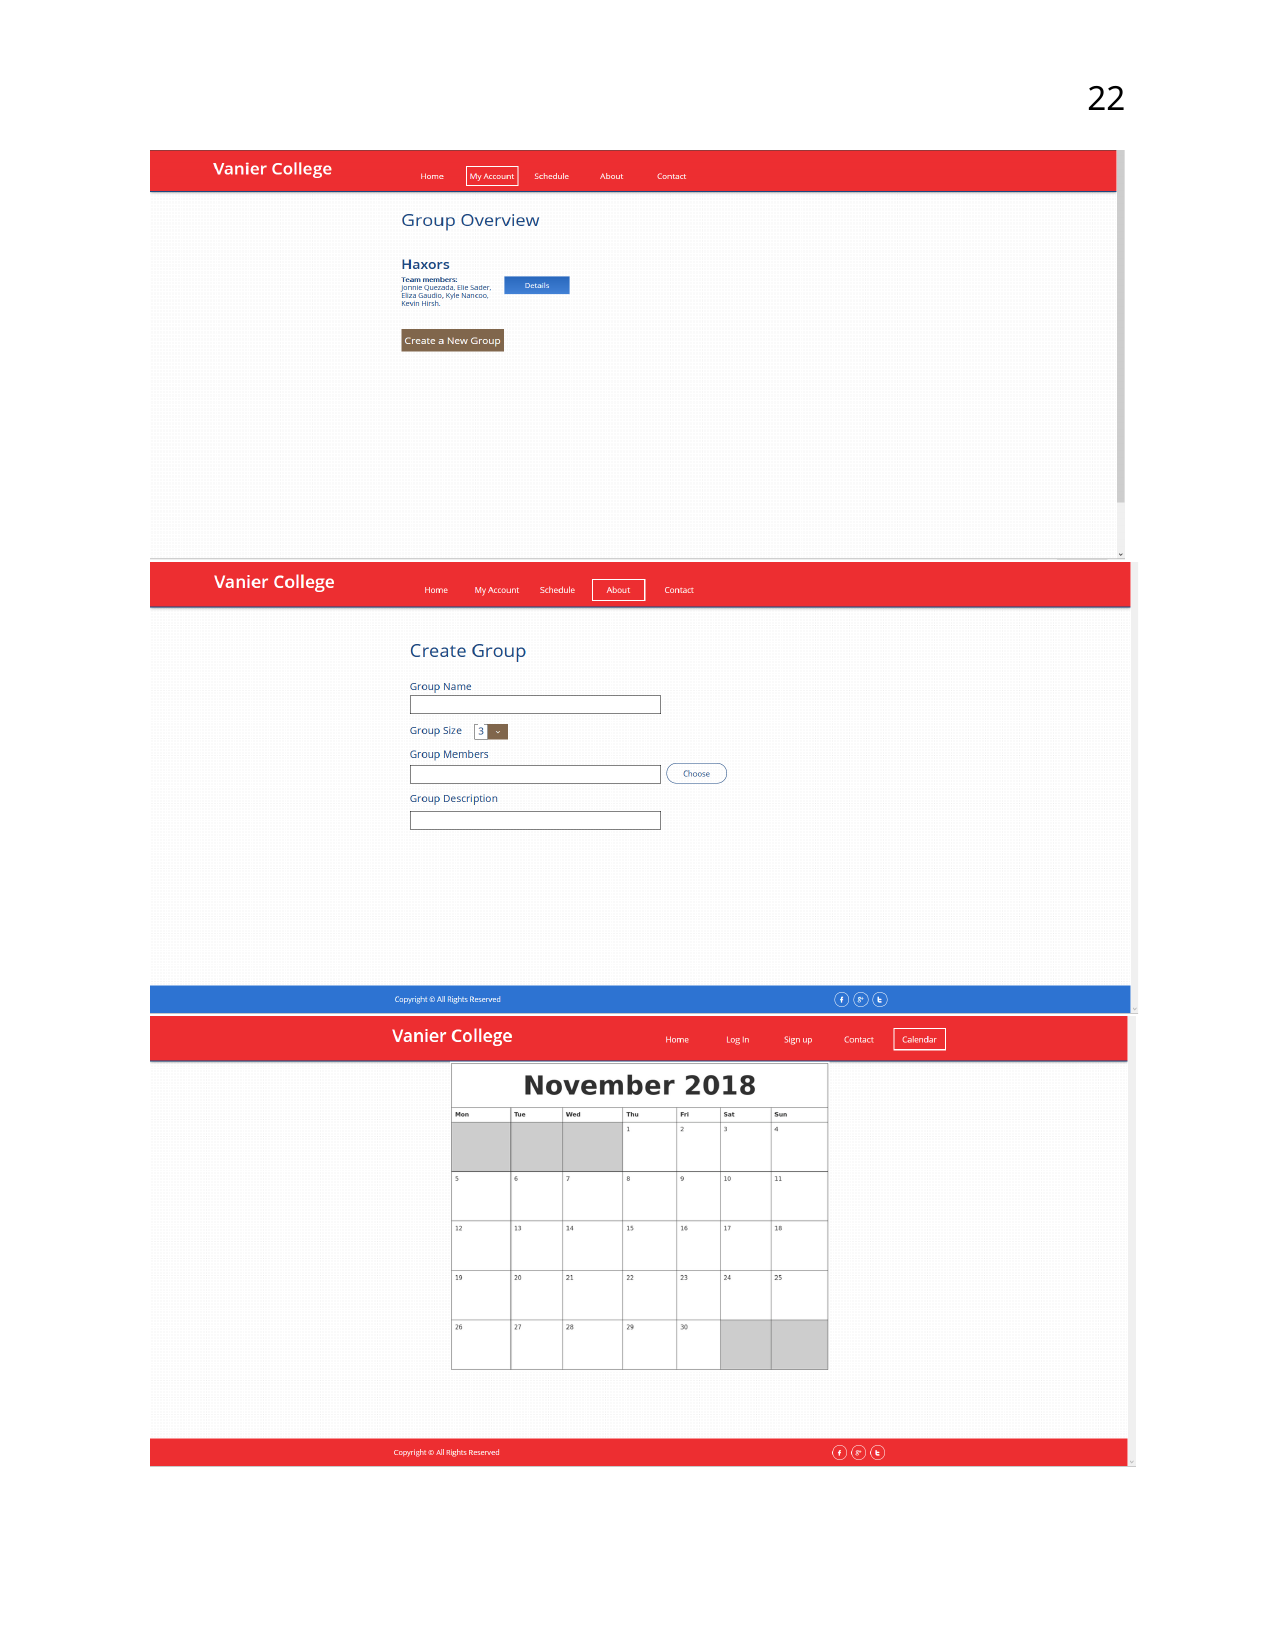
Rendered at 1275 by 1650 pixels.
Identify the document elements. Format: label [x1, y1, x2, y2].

picture [150, 1016, 1136, 1467]
picture [150, 150, 1125, 560]
picture [150, 562, 1139, 1014]
